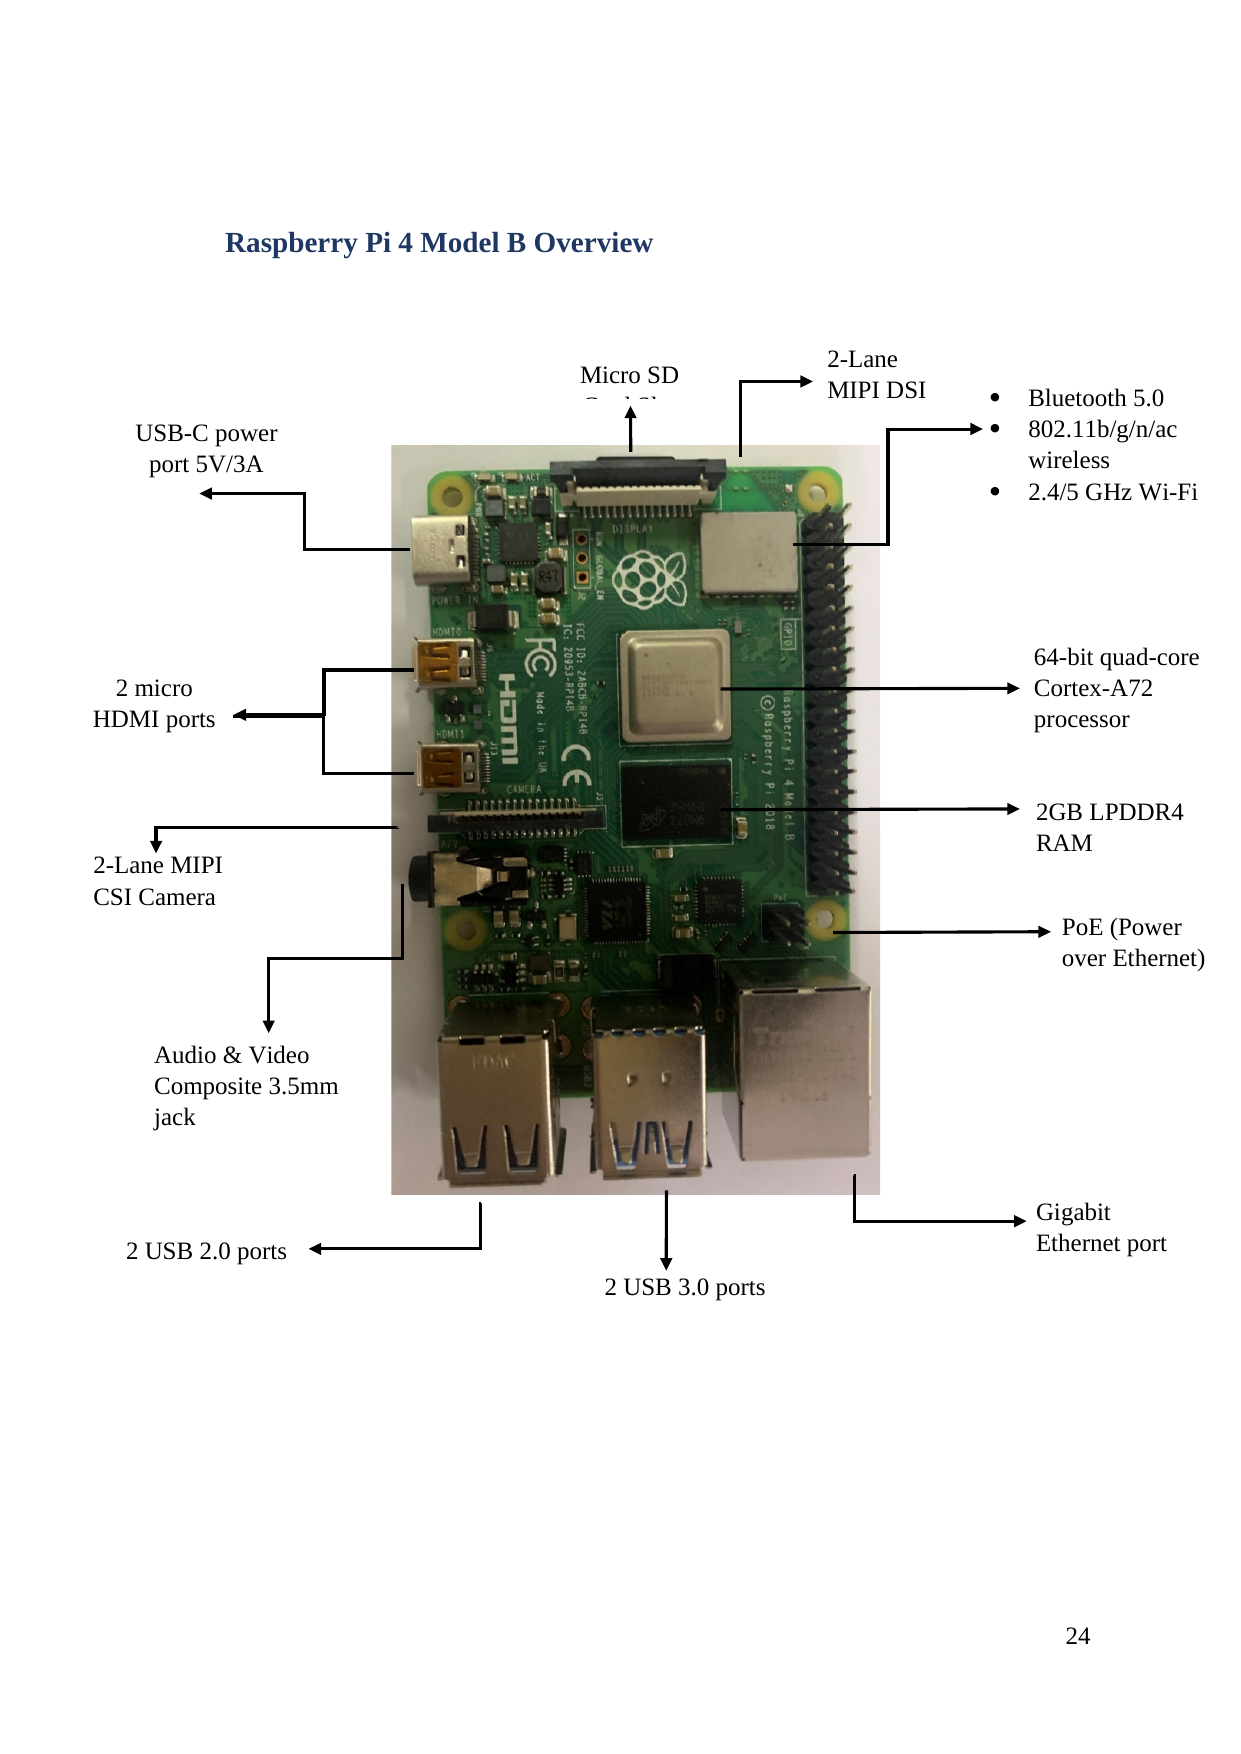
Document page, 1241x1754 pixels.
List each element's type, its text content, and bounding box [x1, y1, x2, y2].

picture [391, 445, 881, 1195]
subtitle Raspberry Pi 4 Model B Overview [225, 225, 1090, 258]
